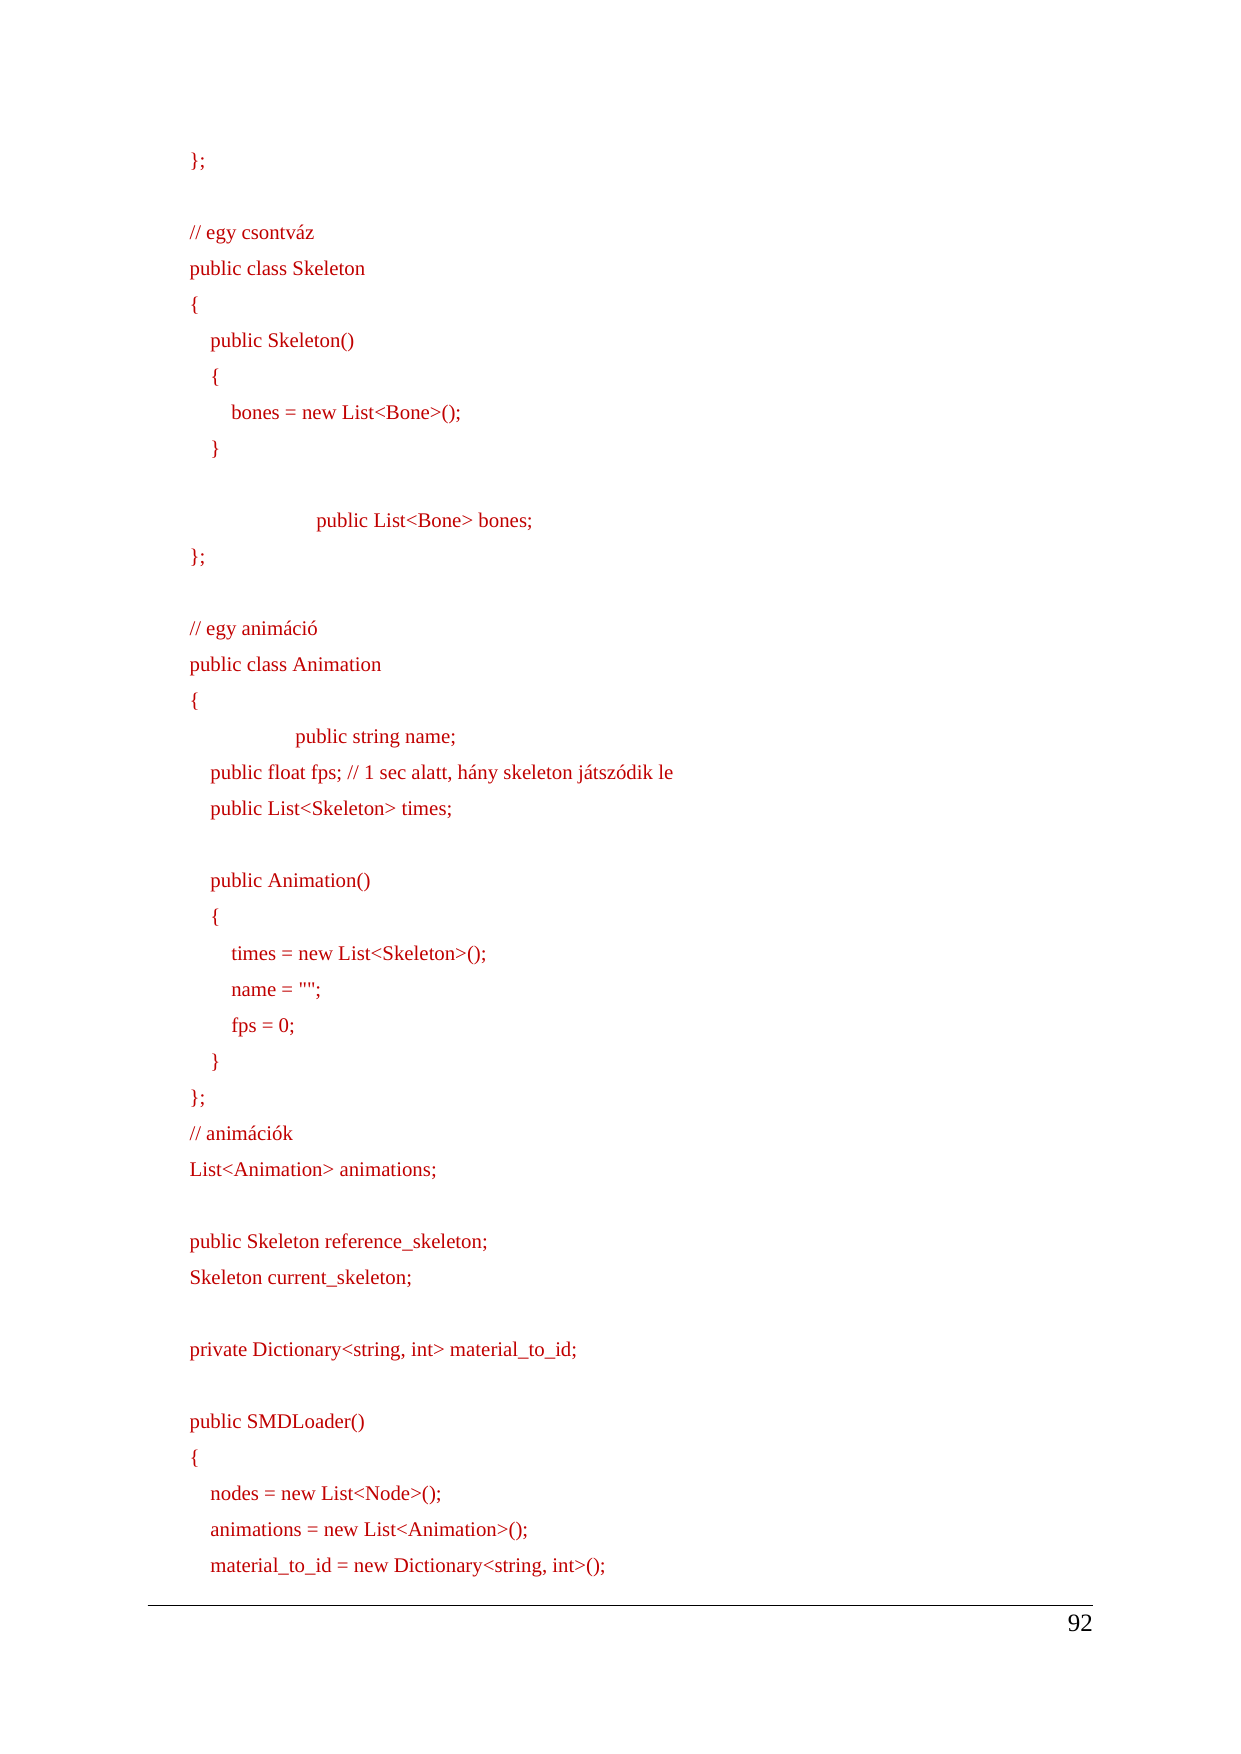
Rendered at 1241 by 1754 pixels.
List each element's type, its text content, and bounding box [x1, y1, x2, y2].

text { [148, 292, 1093, 316]
text }; [148, 1085, 1093, 1109]
text animations = new List<Animation>(); [148, 1517, 1093, 1541]
text name = ""; [148, 977, 1093, 1001]
text public Skeleton() [148, 328, 1093, 352]
text // egy csontváz [148, 220, 1093, 244]
text public List<Bone> bones; [148, 508, 1093, 532]
text nodes = new List<Node>(); [148, 1481, 1093, 1505]
text public Animation() [148, 868, 1093, 892]
text public class Animation [148, 652, 1093, 676]
text { [148, 688, 1093, 712]
text public Skeleton reference_skeleton; [148, 1229, 1093, 1253]
text public float fps; // 1 sec alatt, hány skeleton játszódik le [148, 760, 1093, 784]
text private Dictionary<string, int> material_to_id; [148, 1337, 1093, 1361]
text public string name; [148, 724, 1093, 748]
text bones = new List<Bone>(); [148, 400, 1093, 424]
text fps = 0; [148, 1013, 1093, 1037]
text public class Skeleton [148, 256, 1093, 280]
text public SMDLoader() [148, 1409, 1093, 1433]
text { [148, 364, 1093, 388]
text { [148, 1445, 1093, 1469]
text } [148, 1049, 1093, 1073]
text List<Animation> animations; [148, 1157, 1093, 1181]
text // animációk [148, 1121, 1093, 1145]
text times = new List<Skeleton>(); [148, 941, 1093, 964]
text public List<Skeleton> times; [148, 796, 1093, 820]
text }; [148, 148, 1093, 172]
text Skeleton current_skeleton; [148, 1265, 1093, 1289]
text } [148, 436, 1093, 460]
text }; [148, 544, 1093, 568]
text // egy animáció [148, 616, 1093, 640]
text { [148, 904, 1093, 928]
text material_to_id = new Dictionary<string, int>(); [148, 1553, 1093, 1577]
